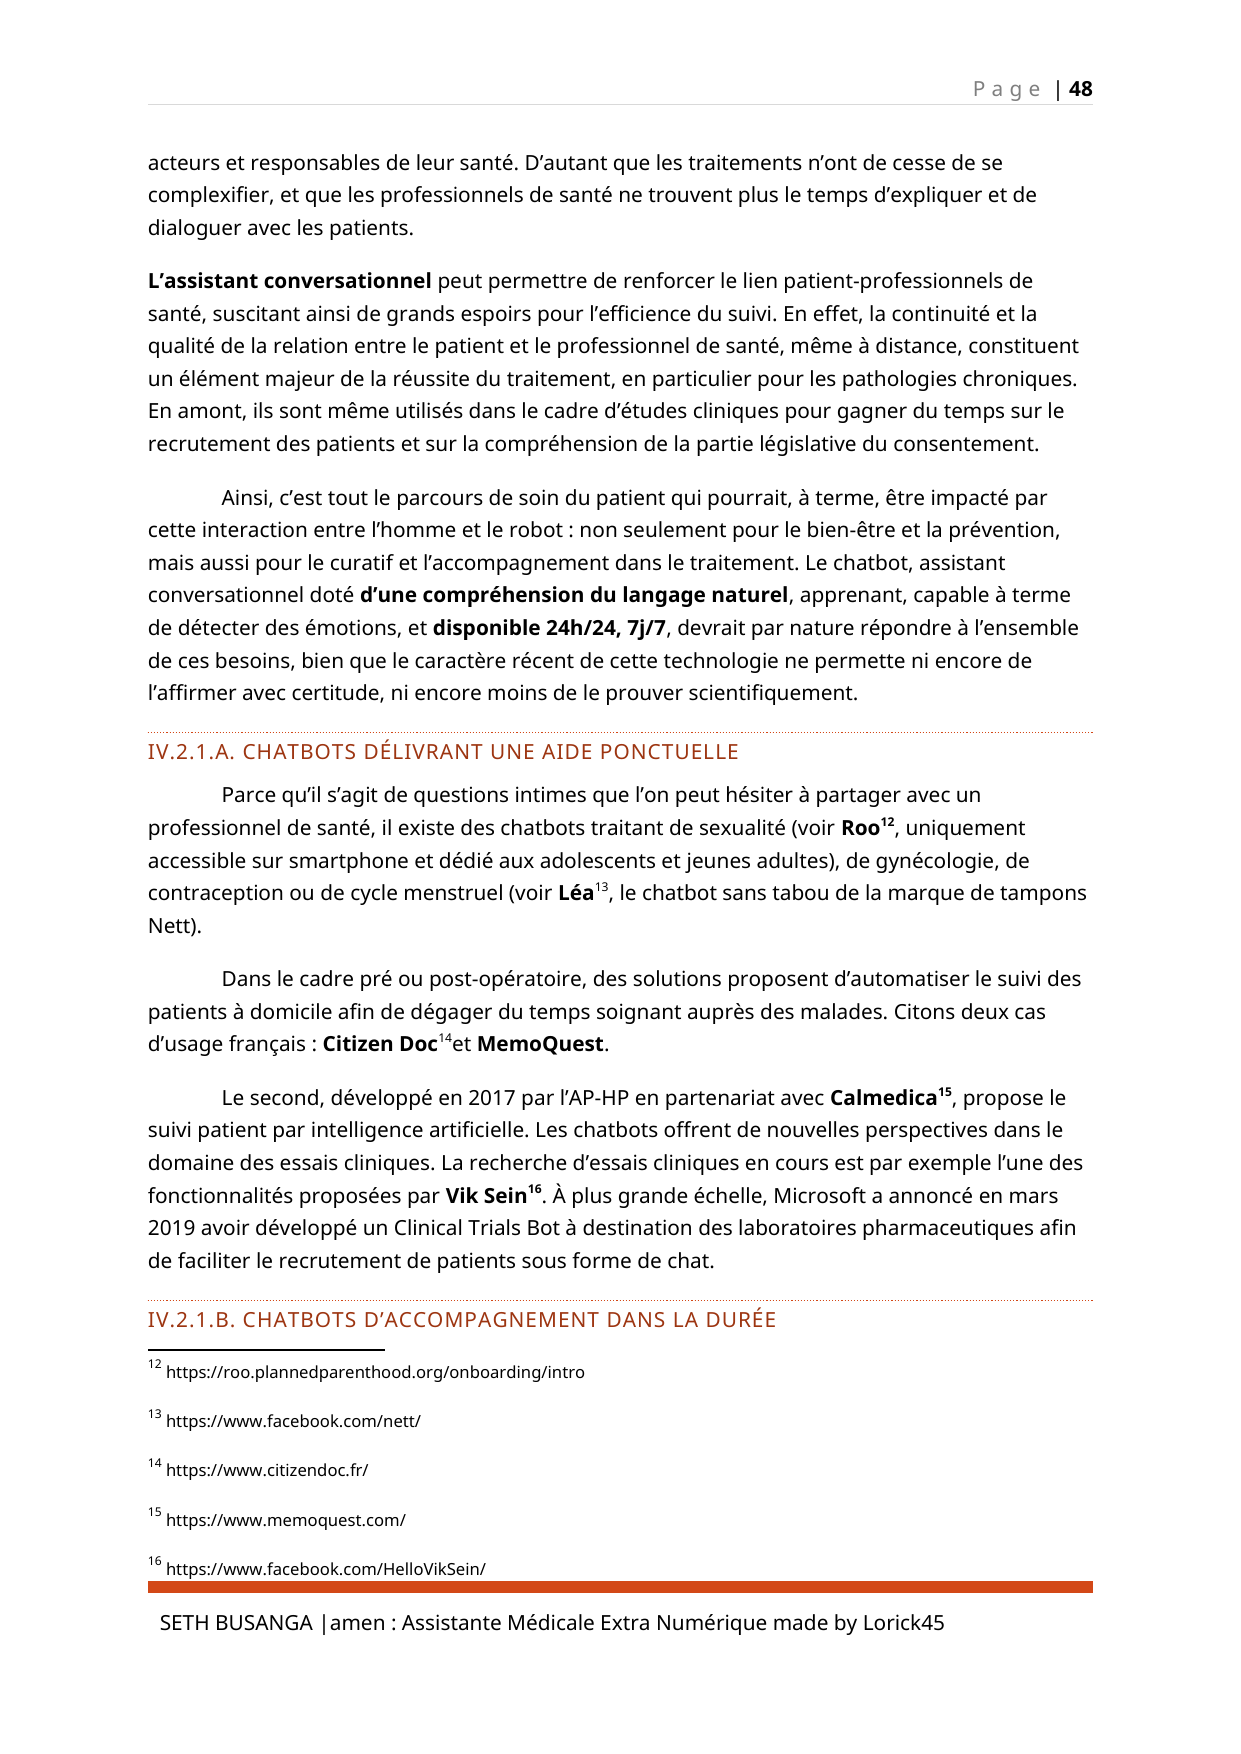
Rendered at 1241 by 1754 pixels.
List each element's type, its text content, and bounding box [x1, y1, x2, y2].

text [148, 148, 1093, 241]
text Dans le cadre pré ou post-opératoire, des solutions proposent d’automatiser le suivi des patients à domicile afin de dégager du temps soignant auprès des malades. Citons deux cas d’usage français : Citizen Docet MemoQuest. [148, 964, 1093, 1058]
text Ainsi, c’est tout le parcours de soin du patient qui pourrait, à terme, être impacté par cette interaction entre l’homme et le robot : non seulement pour le bien-être et la prévention, mais aussi pour le curatif et l’accompagnement dans le traitement. Le chatbot, assistant conversationnel doté d’une compréhension du langage naturel, apprenant, capable à terme de détecter des émotions, et disponible 24h/24, 7j/7, devrait par nature répondre à l’ensemble de ces besoins, bien que le caractère récent de cette technologie ne permette ni encore de l’affirmer avec certitude, ni encore moins de le prouver scientifiquement. [148, 483, 1093, 707]
text Le second, développé en 2017 par l’AP-HP en partenariat avec Calmedica, propose le suivi patient par intelligence artificielle. Les chatbots offrent de nouvelles perspectives dans le domaine des essais cliniques. La recherche d’essais cliniques en cours est par exemple l’une des fonctionnalités proposées par Vik Sein. À plus grande échelle, Microsoft a annoncé en mars 2019 avoir développé un Clinical Trials Bot à destination des laboratoires pharmaceutiques afin de faciliter le recrutement de patients sous forme de chat. [148, 1083, 1093, 1274]
text L’assistant conversationnel peut permettre de renforcer le lien patient-professionnels de santé, suscitant ainsi de grands espoirs pour l’efficience du suivi. En effet, la continuité et la qualité de la relation entre le patient et le professionnel de santé, même à distance, constituent un élément majeur de la réussite du traitement, en particulier pour les pathologies chroniques. En amont, ils sont même utilisés dans le cadre d’études cliniques pour gagner du temps sur le recrutement des patients et sur la compréhension de la partie législative du consentement. [148, 266, 1093, 458]
subtitle IV.2.1.A. Chatbots délivrant une aide ponctuelle [148, 732, 1093, 766]
text Parce qu’il s’agit de questions intimes que l’on peut hésiter à partager avec un professionnel de santé, il existe des chatbots traitant de sexualité (voir Roo, uniquement accessible sur smartphone et dédié aux adolescents et jeunes adultes), de gynécologie, de contraception ou de cycle menstruel (voir Léa, le chatbot sans tabou de la marque de tampons Nett). [148, 781, 1093, 939]
subtitle IV.2.1.B. chatbots d’accompagnement dans la durée [148, 1299, 1093, 1334]
